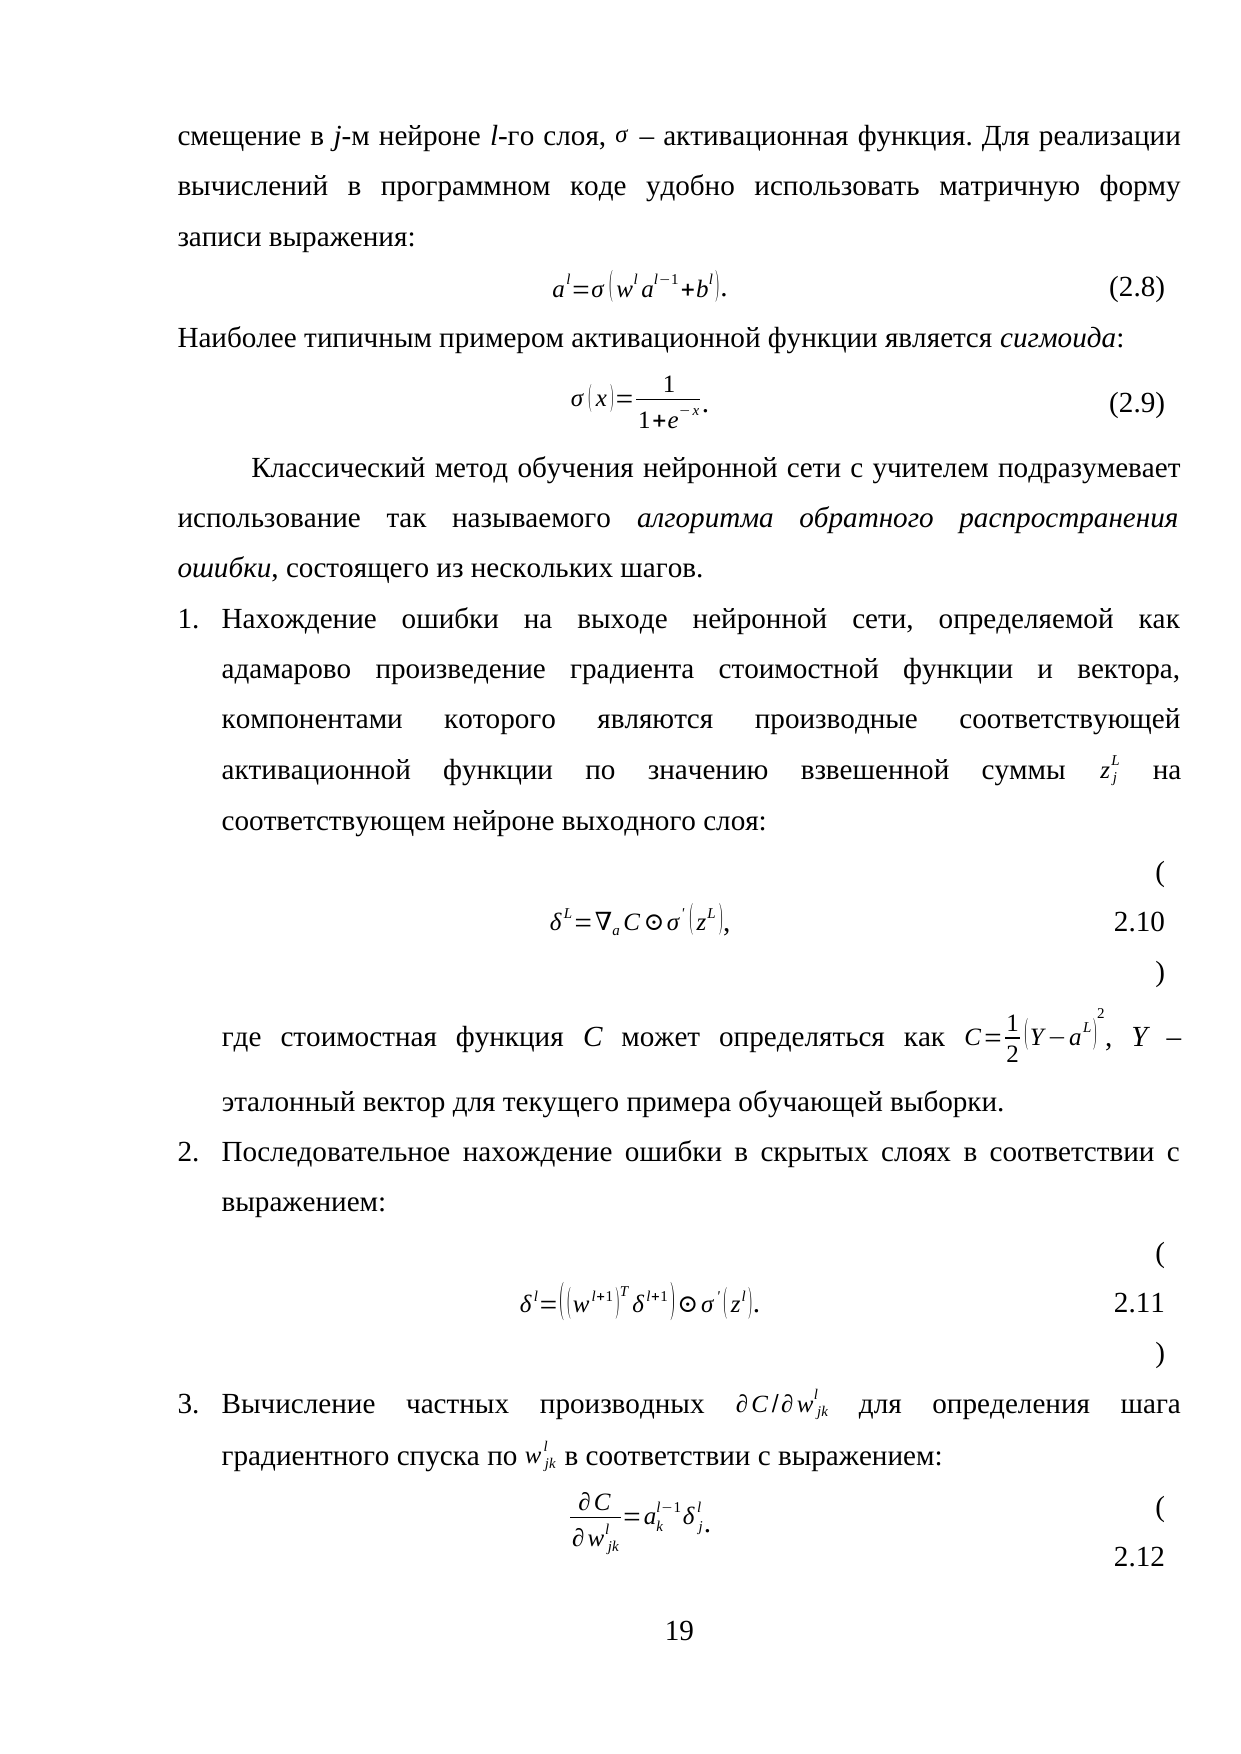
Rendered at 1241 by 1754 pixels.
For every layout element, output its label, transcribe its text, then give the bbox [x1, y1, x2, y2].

table_header . [183, 1489, 1097, 1573]
list где стоимостная функция C может определяться как , Y – эталонный вектор для текущего примера обучающей выборки. [222, 1004, 1181, 1117]
table_header . [183, 371, 1097, 450]
list Вычисление частных производных для определения шага градиентного спуска по в соответствии с выражением: [177, 1386, 1181, 1472]
table_header . [183, 1235, 1097, 1386]
text Классический метод обучения нейронной сети с учителем подразумевает использование так называемого алгоритма обратного распространения ошибки, состоящего из нескольких шагов. [177, 450, 1181, 584]
text Наиболее типичным примером активационной функции является сигмоида: [177, 320, 1181, 354]
list Нахождение ошибки на выходе нейронной сети, определяемой как адамарово произведение градиента стоимостной функции и вектора, компонентами которого являются производные соответствующей активационной функции по значению взвешенной суммы на соответствующем нейроне выходного слоя: [177, 601, 1181, 837]
table_header , [183, 854, 1097, 1004]
list Последовательное нахождение ошибки в скрытых слоях в соответствии с выражением: [177, 1134, 1181, 1218]
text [177, 118, 1181, 252]
table_header . [183, 269, 1097, 320]
